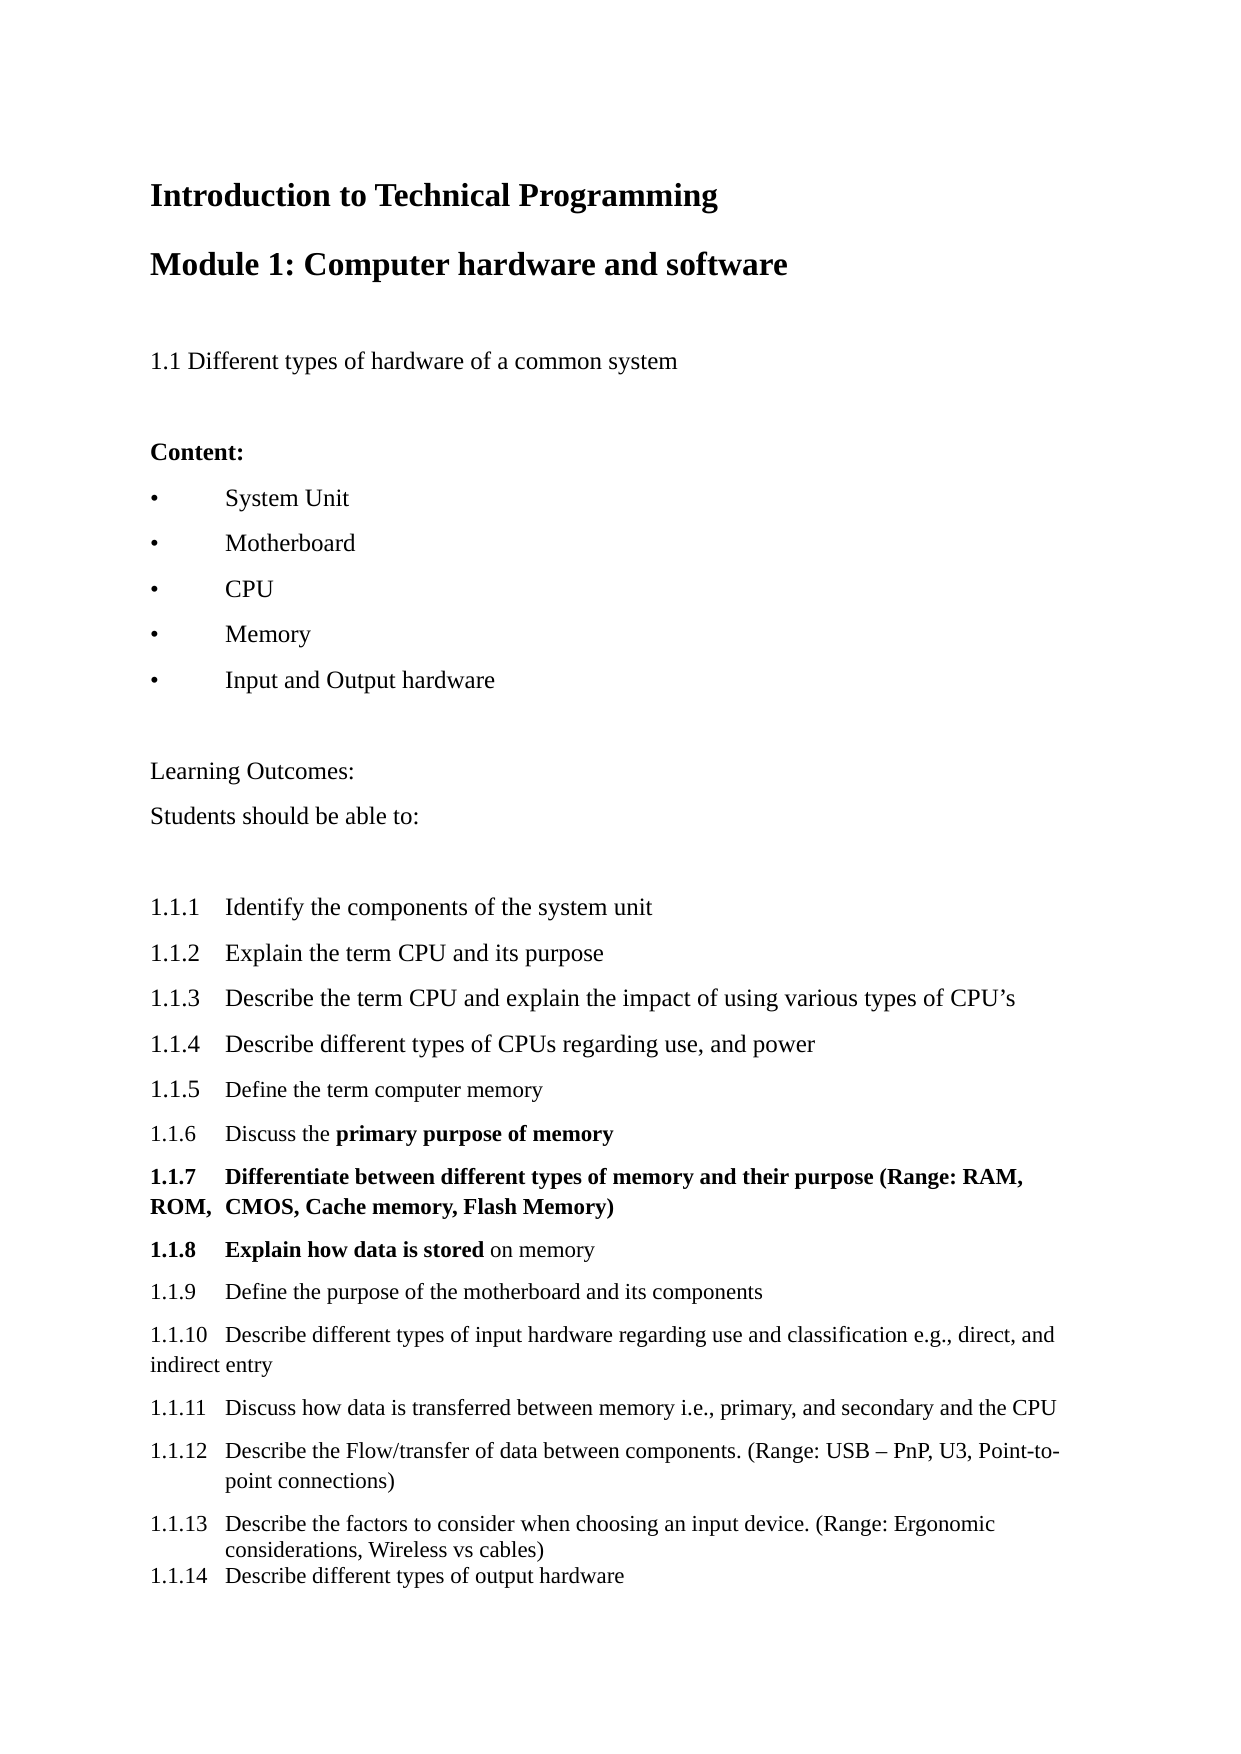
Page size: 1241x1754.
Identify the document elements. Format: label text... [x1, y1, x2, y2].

text Learning Outcomes: [150, 756, 1090, 784]
subtitle Module 1: Computer hardware and software [150, 244, 1090, 282]
text Content: [150, 437, 1090, 466]
text • System Unit [150, 483, 1090, 511]
text 1.1.11 Discuss how data is transferred between memory i.e., primary, and secondary and the CPU [150, 1394, 1090, 1420]
text 1.1 Different types of hardware of a common system [150, 346, 1090, 375]
text 1.1.4 Describe different types of CPUs regarding use, and power [150, 1029, 1090, 1058]
text • Motherboard [150, 528, 1090, 557]
text 1.1.10 Describe different types of input hardware regarding use and classification e.g., direct, and indirect entry [150, 1321, 1090, 1378]
text 1.1.12 Describe the Flow/transfer of data between components. (Range: USB – PnP, U3, Point-to- point connections) [150, 1437, 1090, 1493]
text 1.1.3 Describe the term CPU and explain the impact of using various types of CPU’s [150, 983, 1090, 1012]
text 1.1.2 Explain the term CPU and its purpose [150, 938, 1090, 967]
text 1.1.6 Discuss the primary purpose of memory [150, 1120, 1090, 1146]
list Describe the factors to consider when choosing an input device. (Range: Ergonomic considerations, Wireless vs cables) [150, 1509, 1090, 1562]
text 1.1.5 Define the term computer memory [150, 1074, 1090, 1103]
text • CPU [150, 574, 1090, 602]
text 1.1.9 Define the purpose of the motherboard and its components [150, 1278, 1090, 1305]
text • Input and Output hardware [150, 665, 1090, 693]
list Describe different types of output hardware [150, 1562, 1090, 1589]
subtitle Introduction to Technical Programming [150, 175, 1090, 213]
text 1.1.8 Explain how data is stored on memory [150, 1236, 1090, 1262]
text • Memory [150, 619, 1090, 648]
text 1.1.7 Differentiate between different types of memory and their purpose (Range: RAM, ROM, CMOS, Cache memory, Flash Memory) [150, 1163, 1090, 1219]
text 1.1.1 Identify the components of the system unit [150, 892, 1090, 921]
text Students should be able to: [150, 801, 1090, 830]
